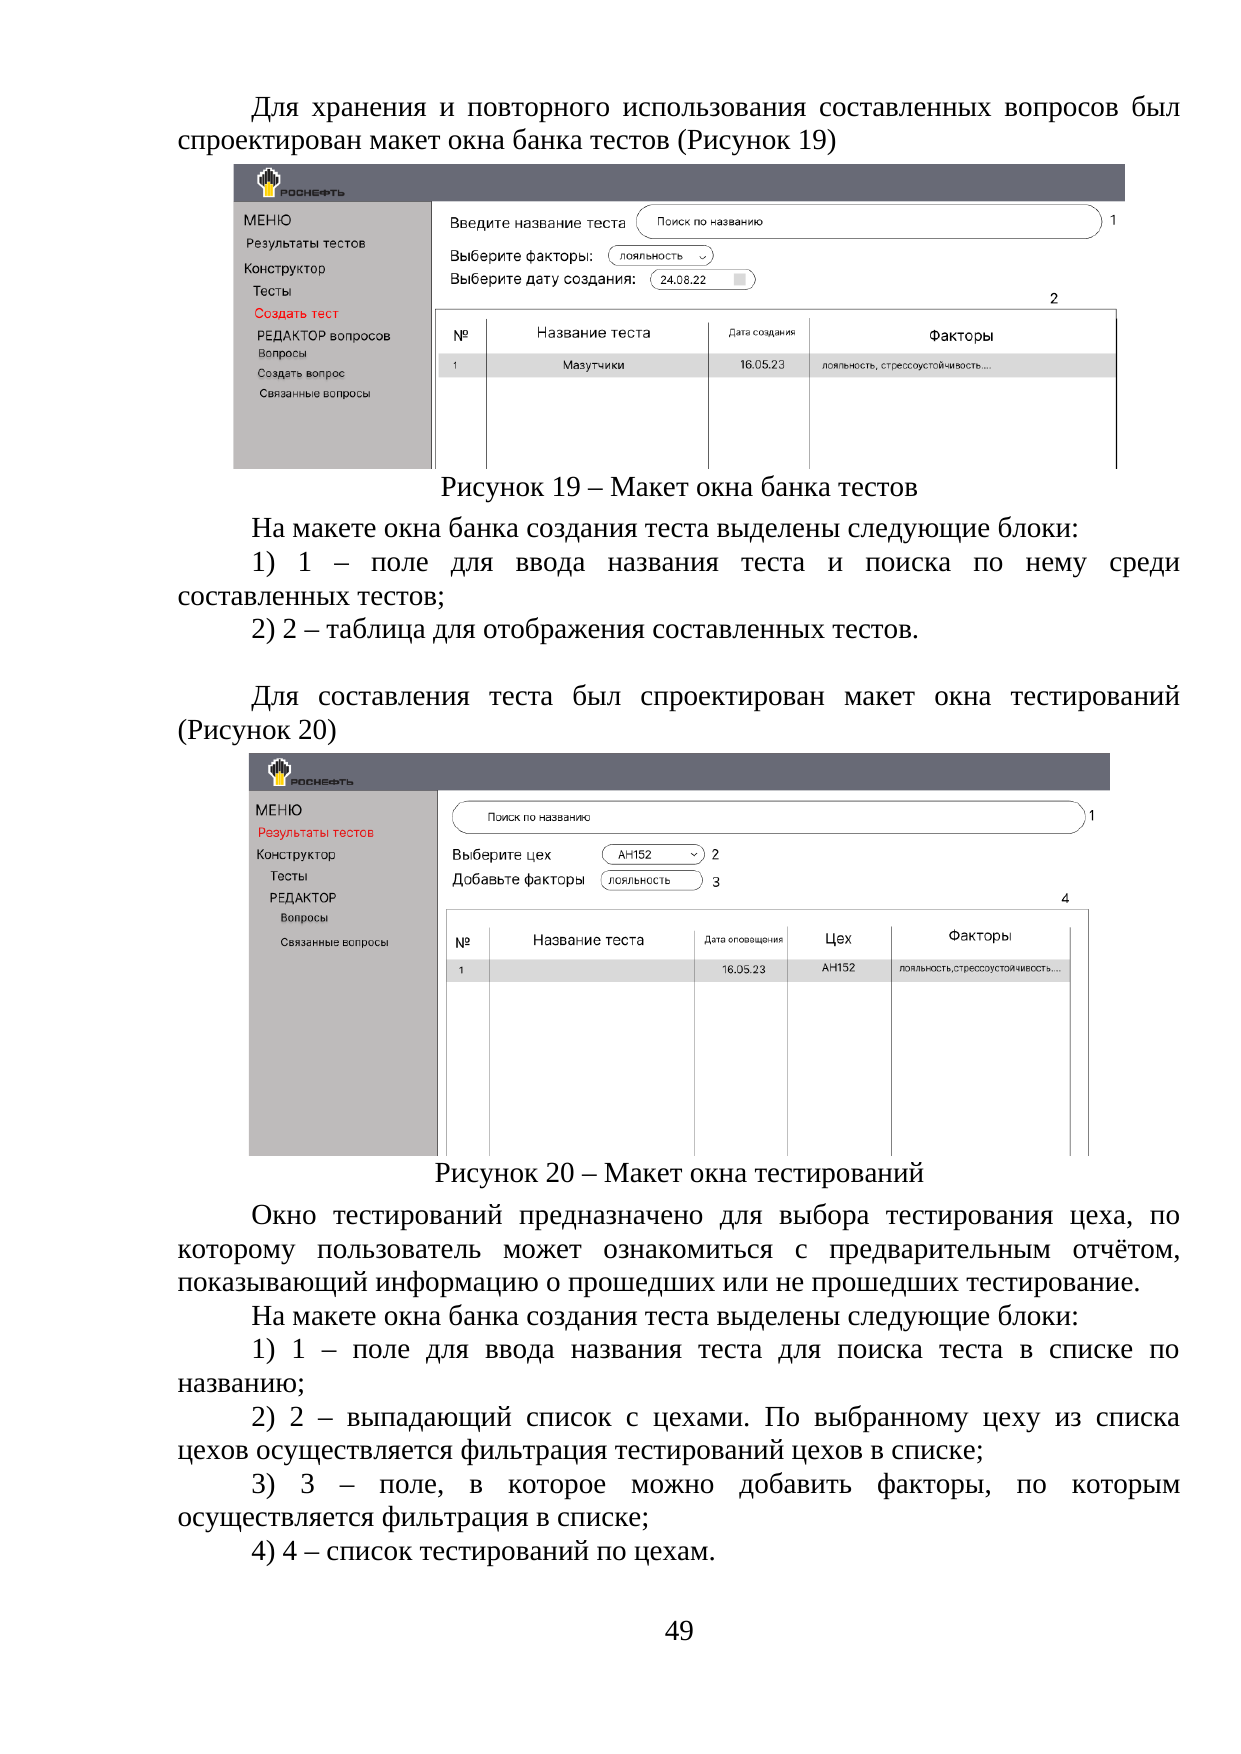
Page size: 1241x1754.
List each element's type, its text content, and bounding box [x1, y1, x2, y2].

text 1) 1 – поле для ввода названия теста и поиска по нему среди составленных тестов; [177, 544, 1181, 611]
text 4) 4 – список тестирований по цехам. [177, 1533, 1181, 1566]
picture [233, 164, 1125, 469]
text 2) 2 – выпадающий список с цехами. По выбранному цеху из списка цехов осуществляется фильтрация тестирований цехов в списке; [177, 1399, 1181, 1466]
text 1) 1 – поле для ввода названия теста для поиска теста в списке по названию; [177, 1332, 1181, 1399]
picture [248, 753, 1110, 1156]
text Для хранения и повторного использования составленных вопросов был спроектирован макет окна банка тестов (Рисунок 19) [177, 89, 1181, 156]
text Для составления теста был спроектирован макет окна тестирований (Рисунок 20) [177, 678, 1181, 745]
text 3) 3 – поле, в которое можно добавить факторы, по которым осуществляется фильтрация в списке; [177, 1466, 1181, 1533]
text Рисунок 19 – Макет окна банка тестов [177, 469, 1181, 502]
text 2) 2 – таблица для отображения составленных тестов. [177, 611, 1181, 645]
text Рисунок 20 – Макет окна тестирований [177, 1156, 1181, 1189]
text На макете окна банка создания теста выделены следующие блоки: [177, 511, 1181, 544]
text На макете окна банка создания теста выделены следующие блоки: [177, 1298, 1181, 1332]
text Окно тестирований предназначено для выбора тестирования цеха, по которому пользователь может ознакомиться с предварительным отчётом, показывающий информацию о прошедших или не прошедших тестирование. [177, 1197, 1181, 1298]
